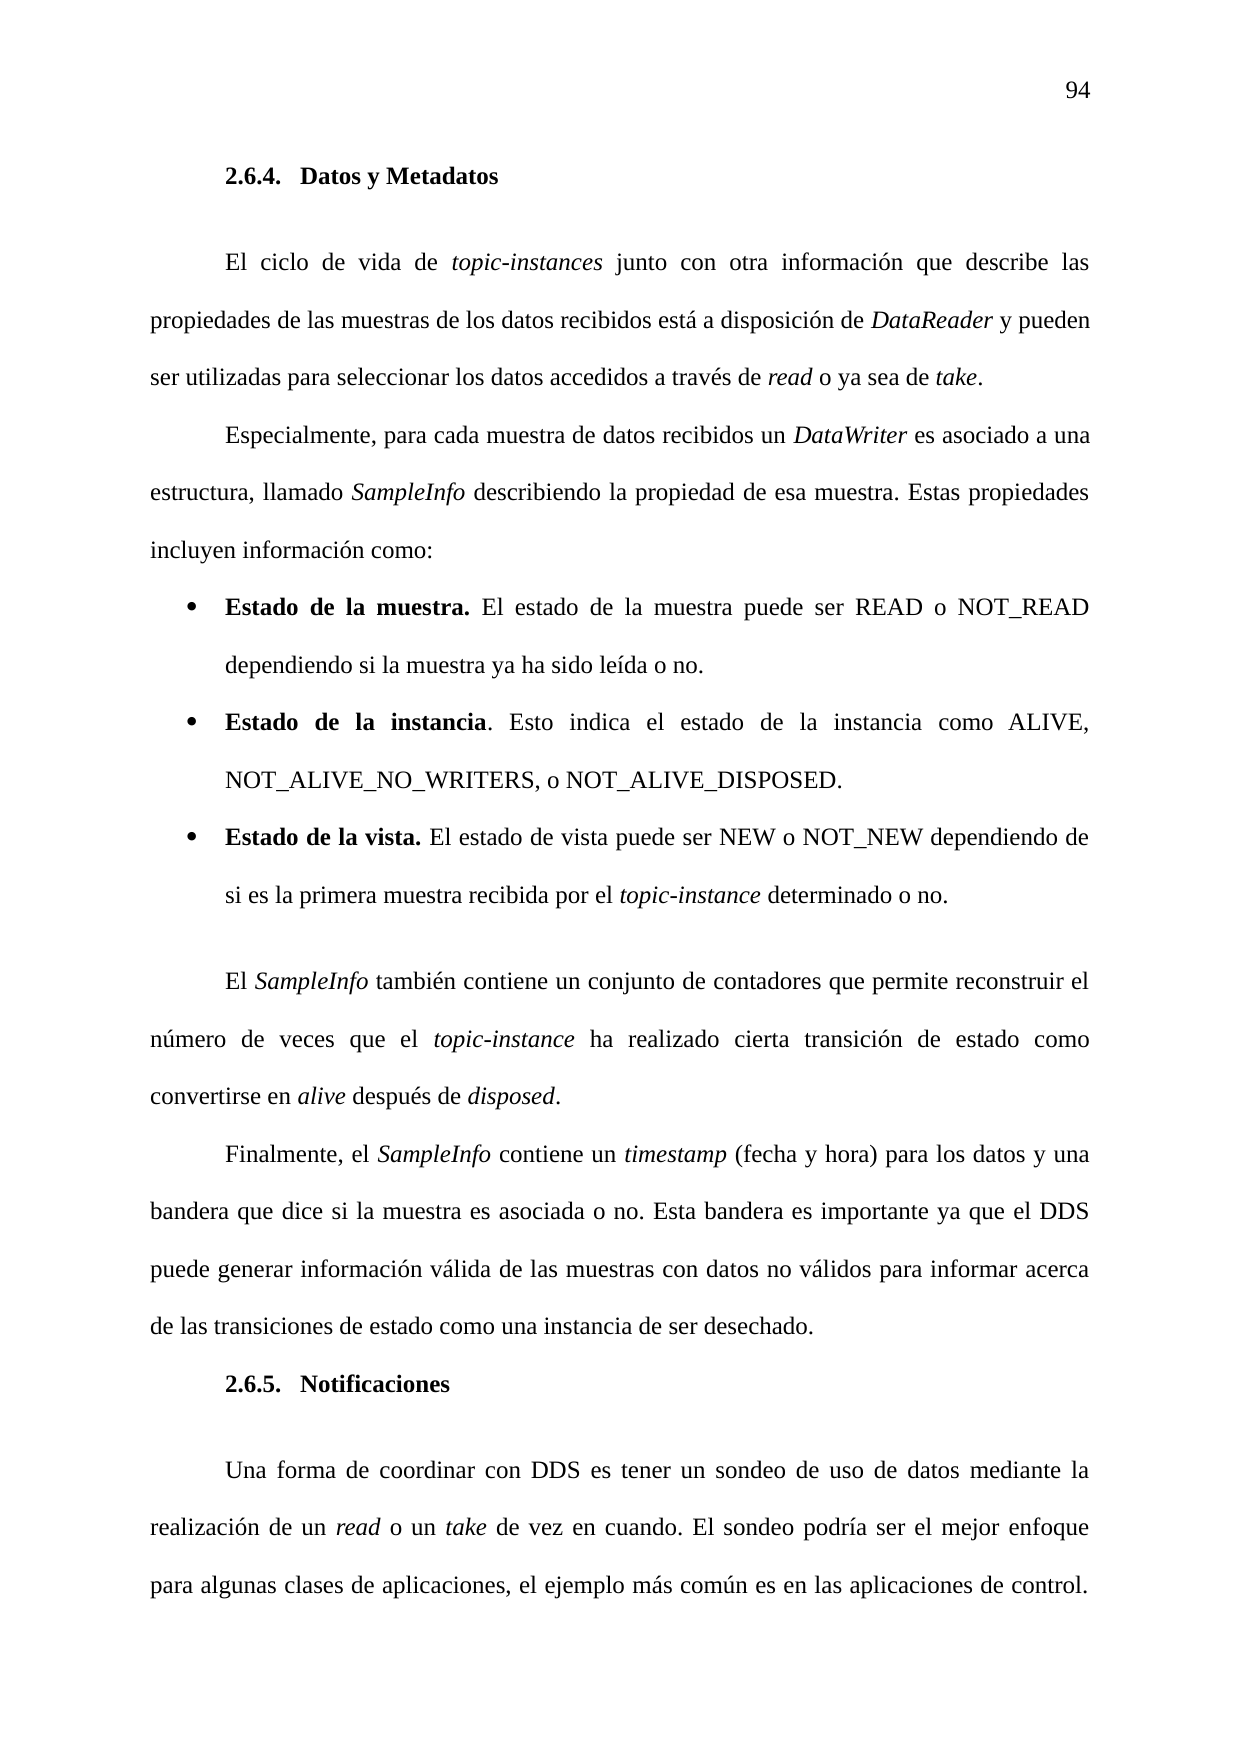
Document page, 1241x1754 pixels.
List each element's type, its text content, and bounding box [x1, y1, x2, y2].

subtitle Datos y Metadatos [225, 161, 1090, 190]
list Estado de la muestra. El estado de la muestra puede ser READ o NOT_READ dependiendo si la muestra ya ha sido leída o no. [187, 592, 1090, 679]
text El ciclo de vida de topic-instances junto con otra información que describe las propiedades de las muestras de los datos recibidos está a disposición de DataReader y pueden ser utilizadas para seleccionar los datos accedidos a través de read o ya sea de take. [150, 247, 1090, 391]
text Especialmente, para cada muestra de datos recibidos un DataWriter es asociado a una estructura, llamado SampleInfo describiendo la propiedad de esa muestra. Estas propiedades incluyen información como: [150, 420, 1090, 564]
text Finalmente, el SampleInfo contiene un timestamp (fecha y hora) para los datos y una bandera que dice si la muestra es asociada o no. Esta bandera es importante ya que el DDS puede generar información válida de las muestras con datos no válidos para informar acerca de las transiciones de estado como una instancia de ser desechado. [150, 1139, 1090, 1340]
text El SampleInfo también contiene un conjunto de contadores que permite reconstruir el número de veces que el topic-instance ha realizado cierta transición de estado como convertirse en alive después de disposed. [150, 966, 1090, 1110]
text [150, 1455, 1090, 1599]
list Estado de la instancia. Esto indica el estado de la instancia como ALIVE, NOT_ALIVE_NO_WRITERS, o NOT_ALIVE_DISPOSED. [187, 707, 1090, 794]
list Estado de la vista. El estado de vista puede ser NEW o NOT_NEW dependiendo de si es la primera muestra recibida por el topic-instance determinado o no. [187, 822, 1090, 909]
subtitle Notificaciones [225, 1369, 1090, 1397]
